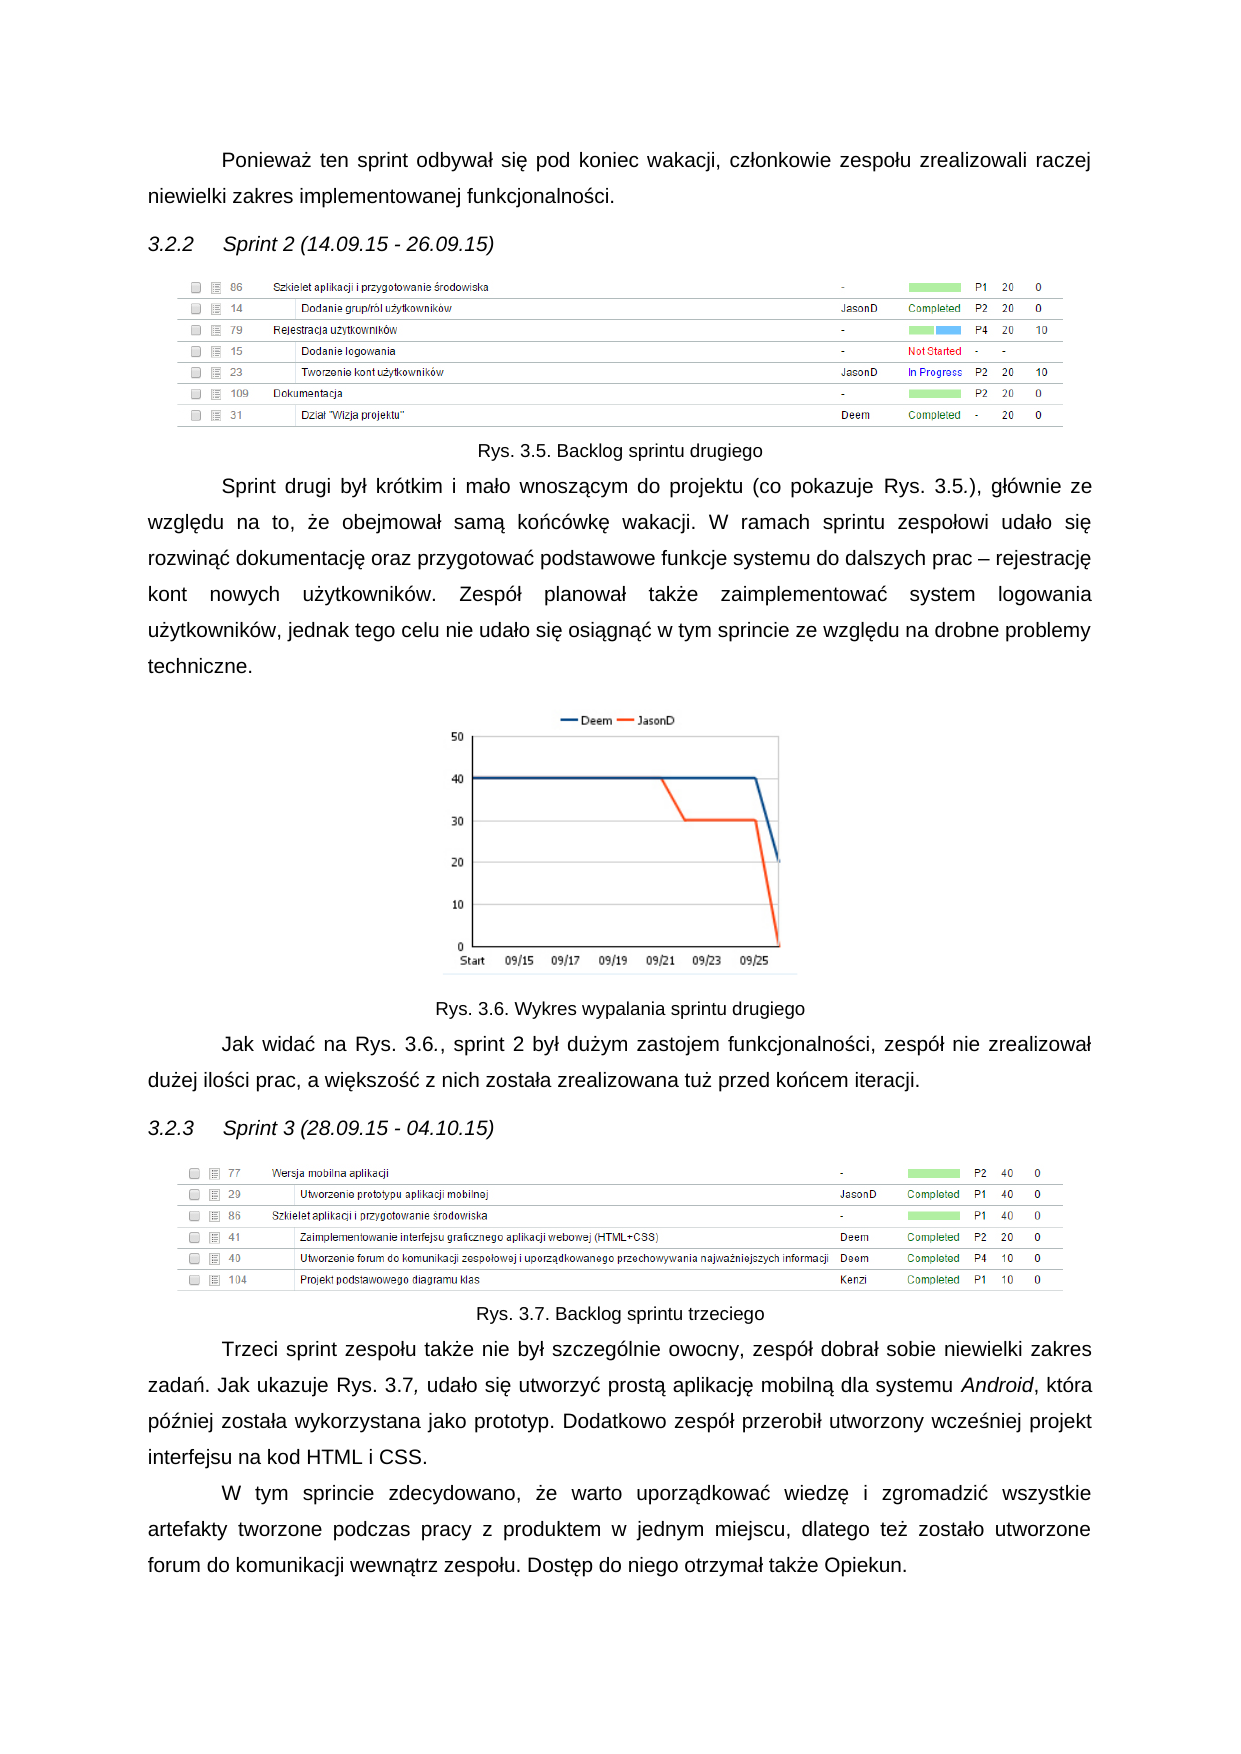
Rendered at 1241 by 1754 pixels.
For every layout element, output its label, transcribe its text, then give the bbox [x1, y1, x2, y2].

picture [442, 690, 798, 986]
subtitle Sprint 2 (14.09.15 - 26.09.15) [148, 232, 1093, 256]
text W tym sprincie zdecydowano, że warto uporządkować wiedzę i zgromadzić wszystkie artefakty tworzone podczas pracy z produktem w jednym miejscu, dlatego też zostało utworzone forum do komunikacji wewnątrz zespołu. Dostęp do niego otrzymał także Opiekun. [148, 1481, 1093, 1577]
picture [177, 1164, 1063, 1291]
text Ponieważ ten sprint odbywał się pod koniec wakacji, członkowie zespołu zrealizowali raczej niewielki zakres implementowanej funkcjonalności. [148, 148, 1093, 207]
picture [177, 280, 1063, 428]
subtitle Sprint 3 (28.09.15 - 04.10.15) [148, 1116, 1093, 1140]
